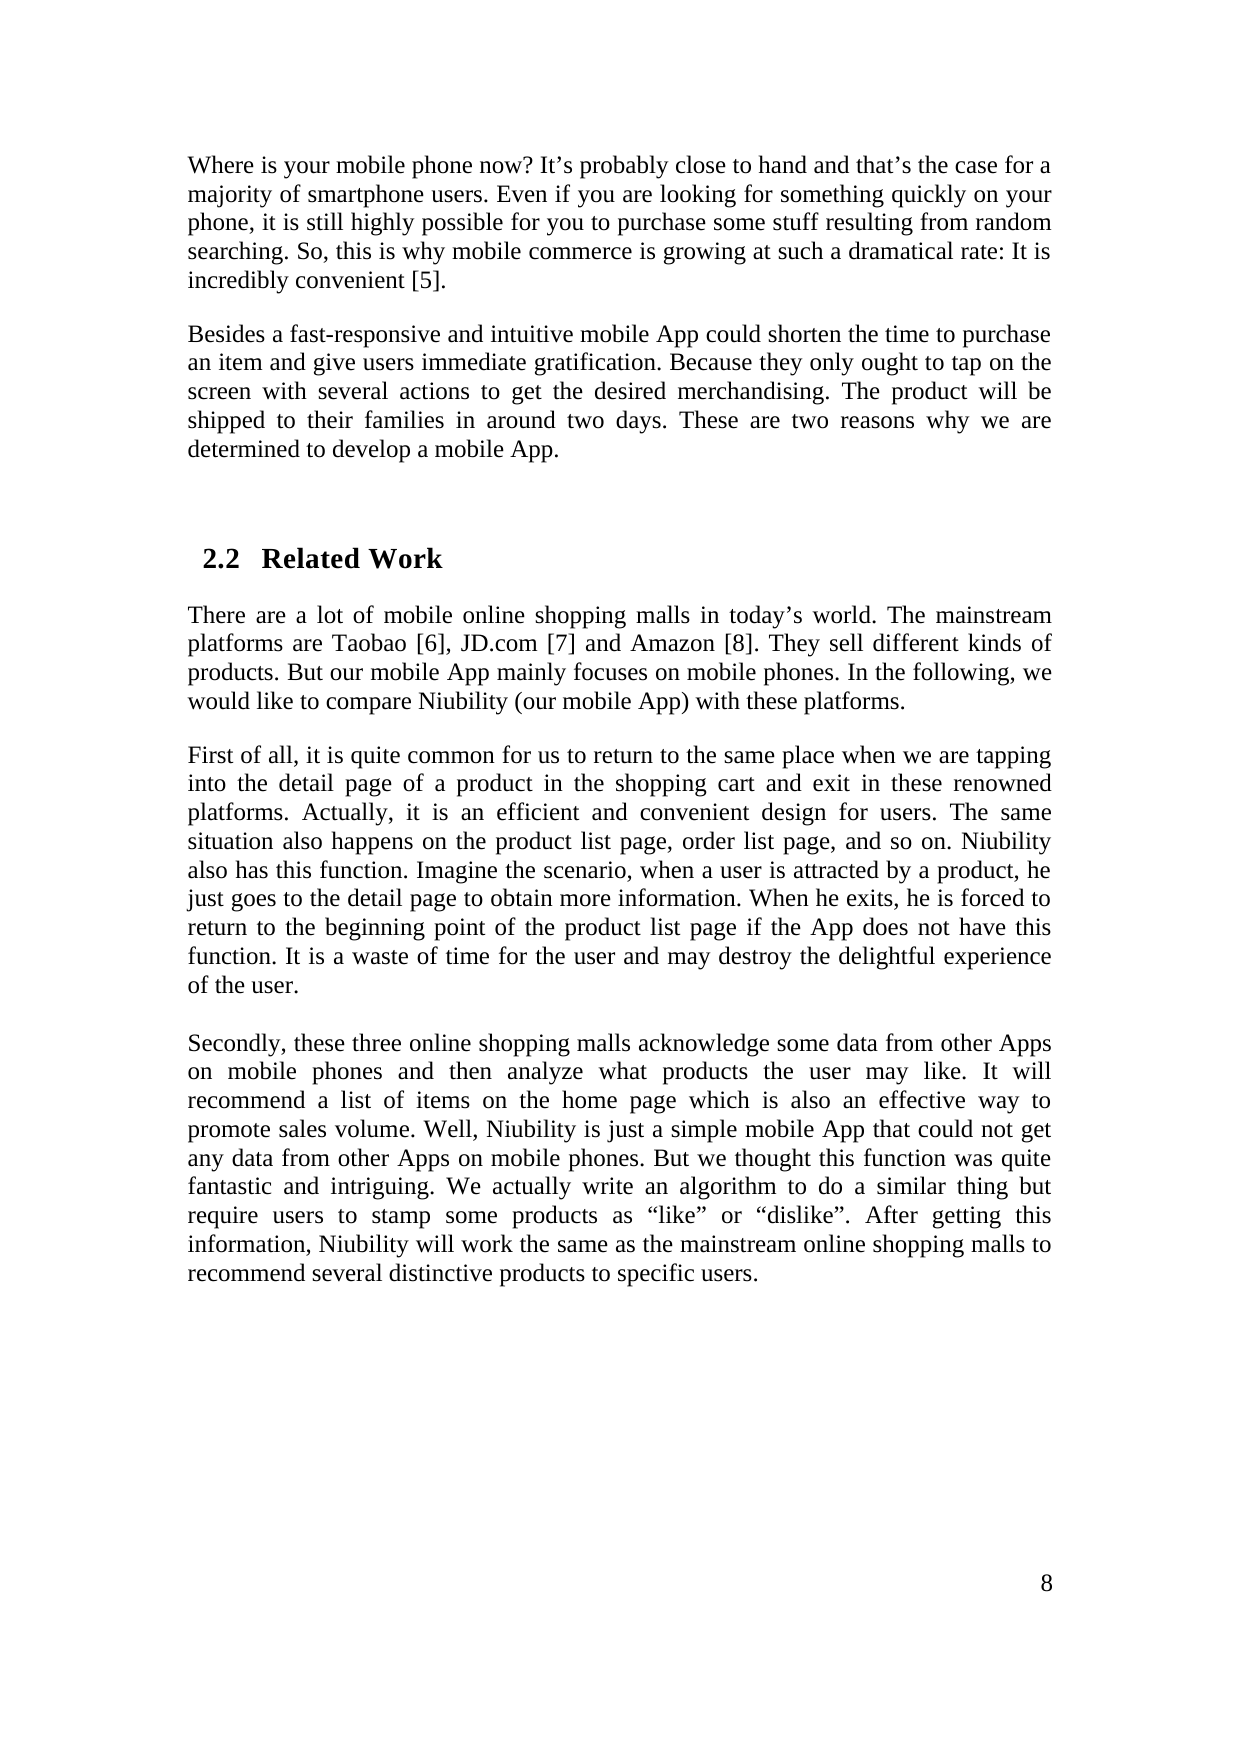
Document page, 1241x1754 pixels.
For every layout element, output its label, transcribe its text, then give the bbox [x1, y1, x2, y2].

text Besides a fast-responsive and intuitive mobile App could shorten the time to purchase an item and give users immediate gratification. Because they only ought to tap on the screen with several actions to get the desired merchandising. The product will be shipped to their families in around two days. These are two reasons why we are determined to develop a mobile App. [187, 319, 1053, 462]
text There are a lot of mobile online shopping malls in today’s world. The mainstream platforms are Taobao, JD.com and Amazon. They sell different kinds of products. But our mobile App mainly focuses on mobile phones. In the following, we would like to compare Niubility (our mobile App) with these platforms. [187, 600, 1053, 715]
text Where is your mobile phone now? It’s probably close to hand and that’s the case for a majority of smartphone users. Even if you are looking for something quickly on your phone, it is still highly possible for you to purchase some stuff resulting from random searching. So, this is why mobile commerce is growing at such a dramatical rate: It is incredibly convenient. [187, 150, 1053, 294]
text Secondly, these three online shopping malls acknowledge some data from other Apps on mobile phones and then analyze what products the user may like. It will recommend a list of items on the home page which is also an effective way to promote sales volume. Well, Niubility is just a simple mobile App that could not get any data from other Apps on mobile phones. But we thought this function was quite fantastic and intriguing. We actually write an algorithm to do a similar thing but require users to stamp some products as “like” or “dislike”. After getting this information, Niubility will work the same as the mainstream online shopping malls to recommend several distinctive products to specific users. [187, 1028, 1053, 1286]
text First of all, it is quite common for us to return to the same place when we are tapping into the detail page of a product in the shopping cart and exit in these renowned platforms. Actually, it is an efficient and convenient design for users. The same situation also happens on the product list page, order list page, and so on. Niubility also has this function. Imagine the scenario, when a user is attracted by a product, he just goes to the detail page to obtain more information. When he exits, he is forced to return to the beginning point of the product list page if the App does not have this function. It is a waste of time for the user and may destroy the delightful experience of the user. [187, 740, 1053, 998]
subtitle Related Work [202, 541, 1053, 575]
